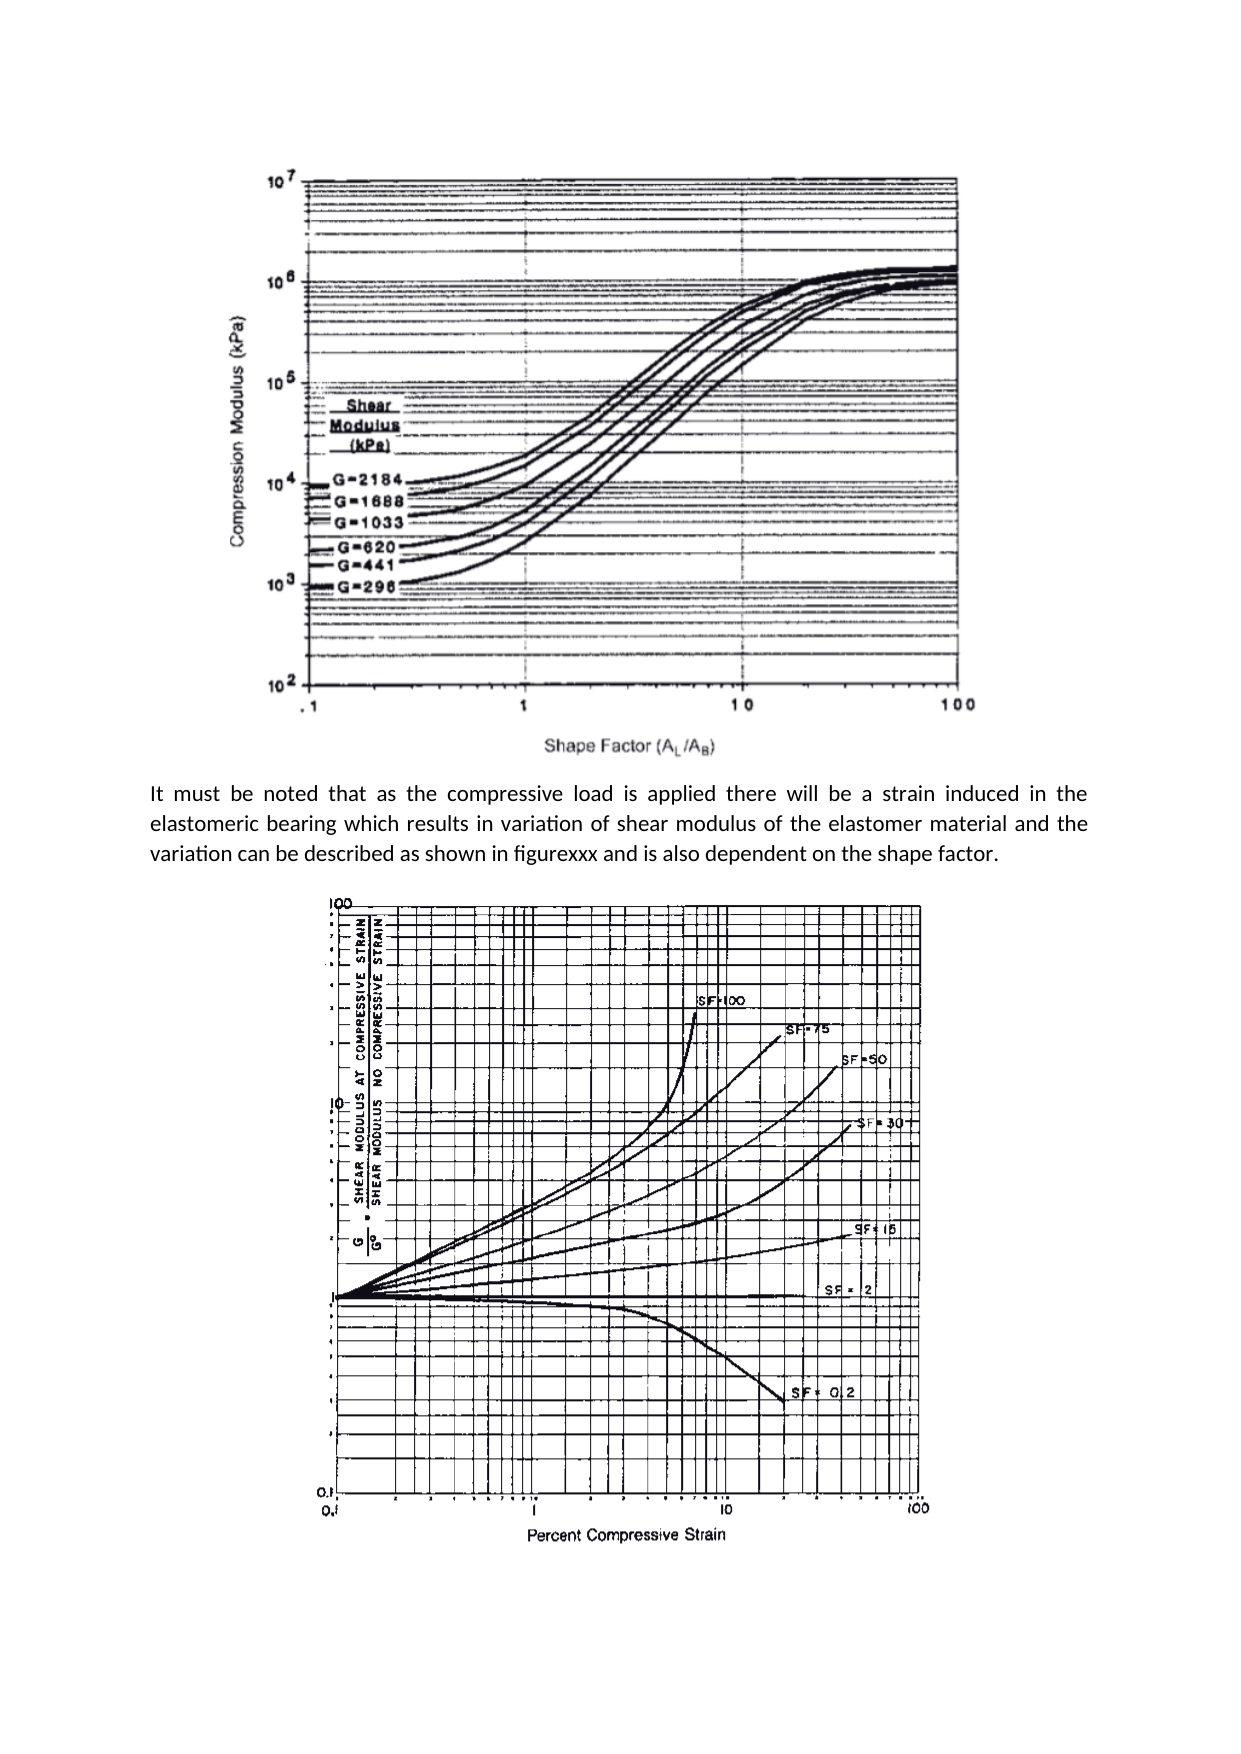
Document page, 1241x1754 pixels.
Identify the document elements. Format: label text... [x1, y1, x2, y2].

text It must be noted that as the compressive load is applied there will be a strain induced in the elastomeric bearing which results in variation of shear modulus of the elastomer material and the variation can be described as shown in figurexxx and is also dependent on the shape factor. [150, 779, 1090, 867]
picture [206, 150, 1034, 760]
picture [289, 886, 951, 1555]
